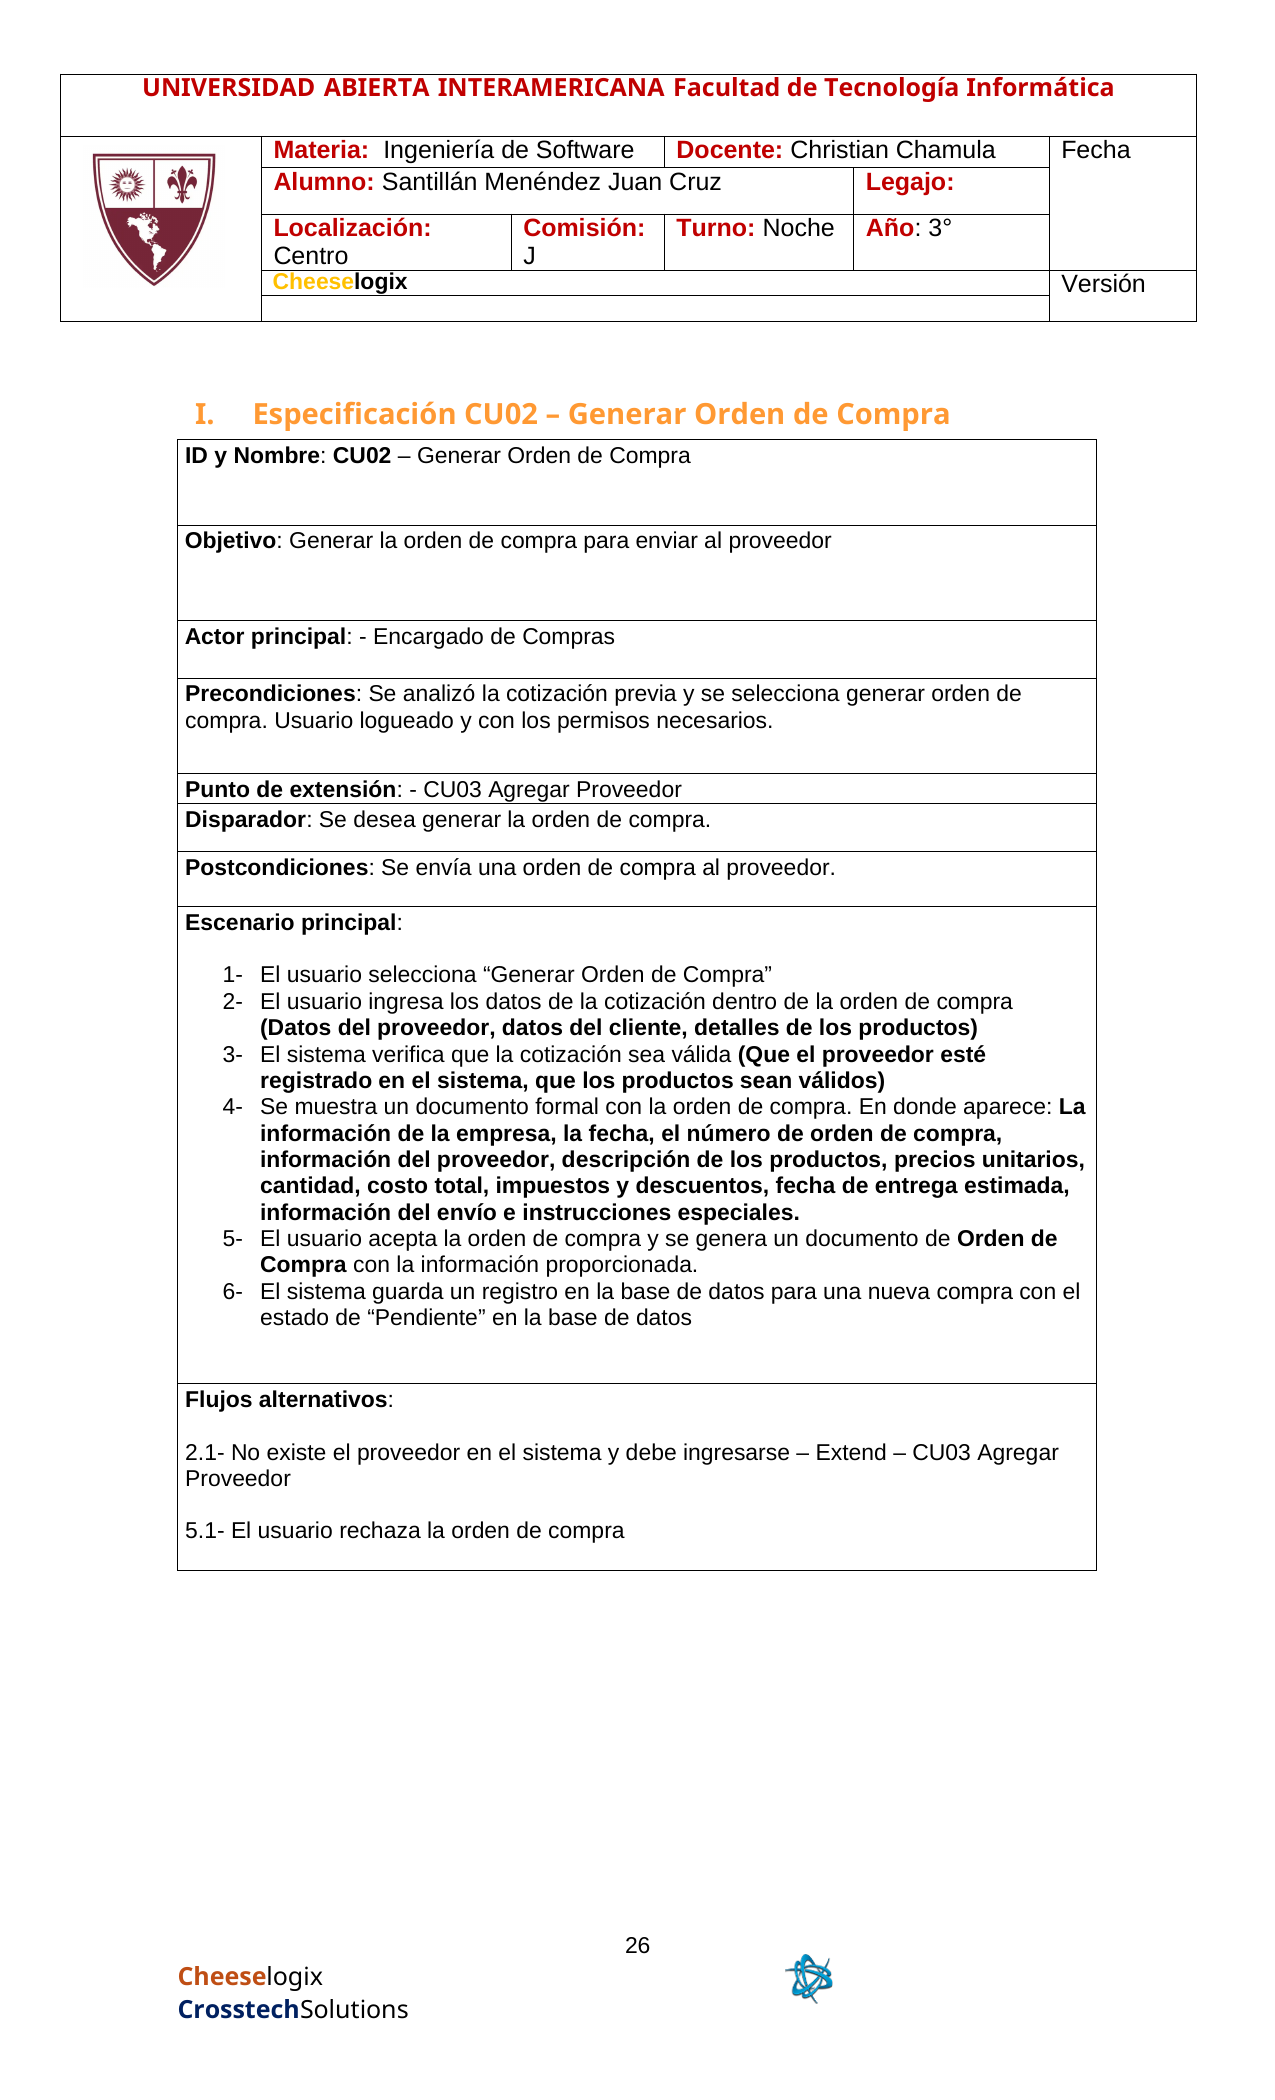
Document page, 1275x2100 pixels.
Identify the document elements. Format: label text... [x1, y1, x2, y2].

picture [805, 1972, 817, 1984]
list Especificación CU02 – Generar Orden de Compra [215, 394, 1098, 433]
picture [798, 1971, 804, 1984]
picture [805, 1961, 821, 1972]
picture [810, 1977, 826, 1991]
table_cell Flujos alternativos: 2.1- No existe el proveedor en el sistema y debe ingresarse – Extend – CU03 Agregar Proveedor 5.1- El usuario rechaza la orden de compra [178, 1384, 1096, 1570]
picture [809, 1954, 833, 1979]
picture [784, 1954, 833, 2004]
table_cell Escenario principal: El usuario selecciona “Generar Orden de Compra” El usuario ingresa los datos de la cotización dentro de la orden de compra (Datos del proveedor, datos del cliente, detalles de los productos) El sistema verifica que la cotización sea válida (Que el proveedor esté registrado en el sistema, que los productos sean válidos) Se muestra un documento formal con la orden de compra. En donde aparece: La información de la empresa, la fecha, el número de orden de compra, información del proveedor, descripción de los productos, precios unitarios, cantidad, costo total, impuestos y descuentos, fecha de entrega estimada, información del envío e instrucciones especiales. El usuario acepta la orden de compra y se genera un documento de Orden de Compra con la información proporcionada. El sistema guarda un registro en la base de datos para una nueva compra con el estado de “Pendiente” en la base de datos [178, 907, 1096, 1383]
table_header ID y Nombre: CU02 – Generar Orden de Compra [178, 440, 1096, 525]
table_cell Postcondiciones: Se envía una orden de compra al proveedor. [178, 852, 1096, 906]
table_cell Objetivo: Generar la orden de compra para enviar al proveedor [178, 526, 1096, 620]
table_cell Disparador: Se desea generar la orden de compra. [178, 804, 1096, 851]
picture [82, 145, 225, 288]
table_cell Punto de extensión: - CU03 Agregar Proveedor [178, 774, 1096, 803]
table_cell Actor principal: - Encargado de Compras [178, 621, 1096, 678]
table_cell Precondiciones: Se analizó la cotización previa y se selecciona generar orden de compra. Usuario logueado y con los permisos necesarios. [178, 679, 1096, 773]
